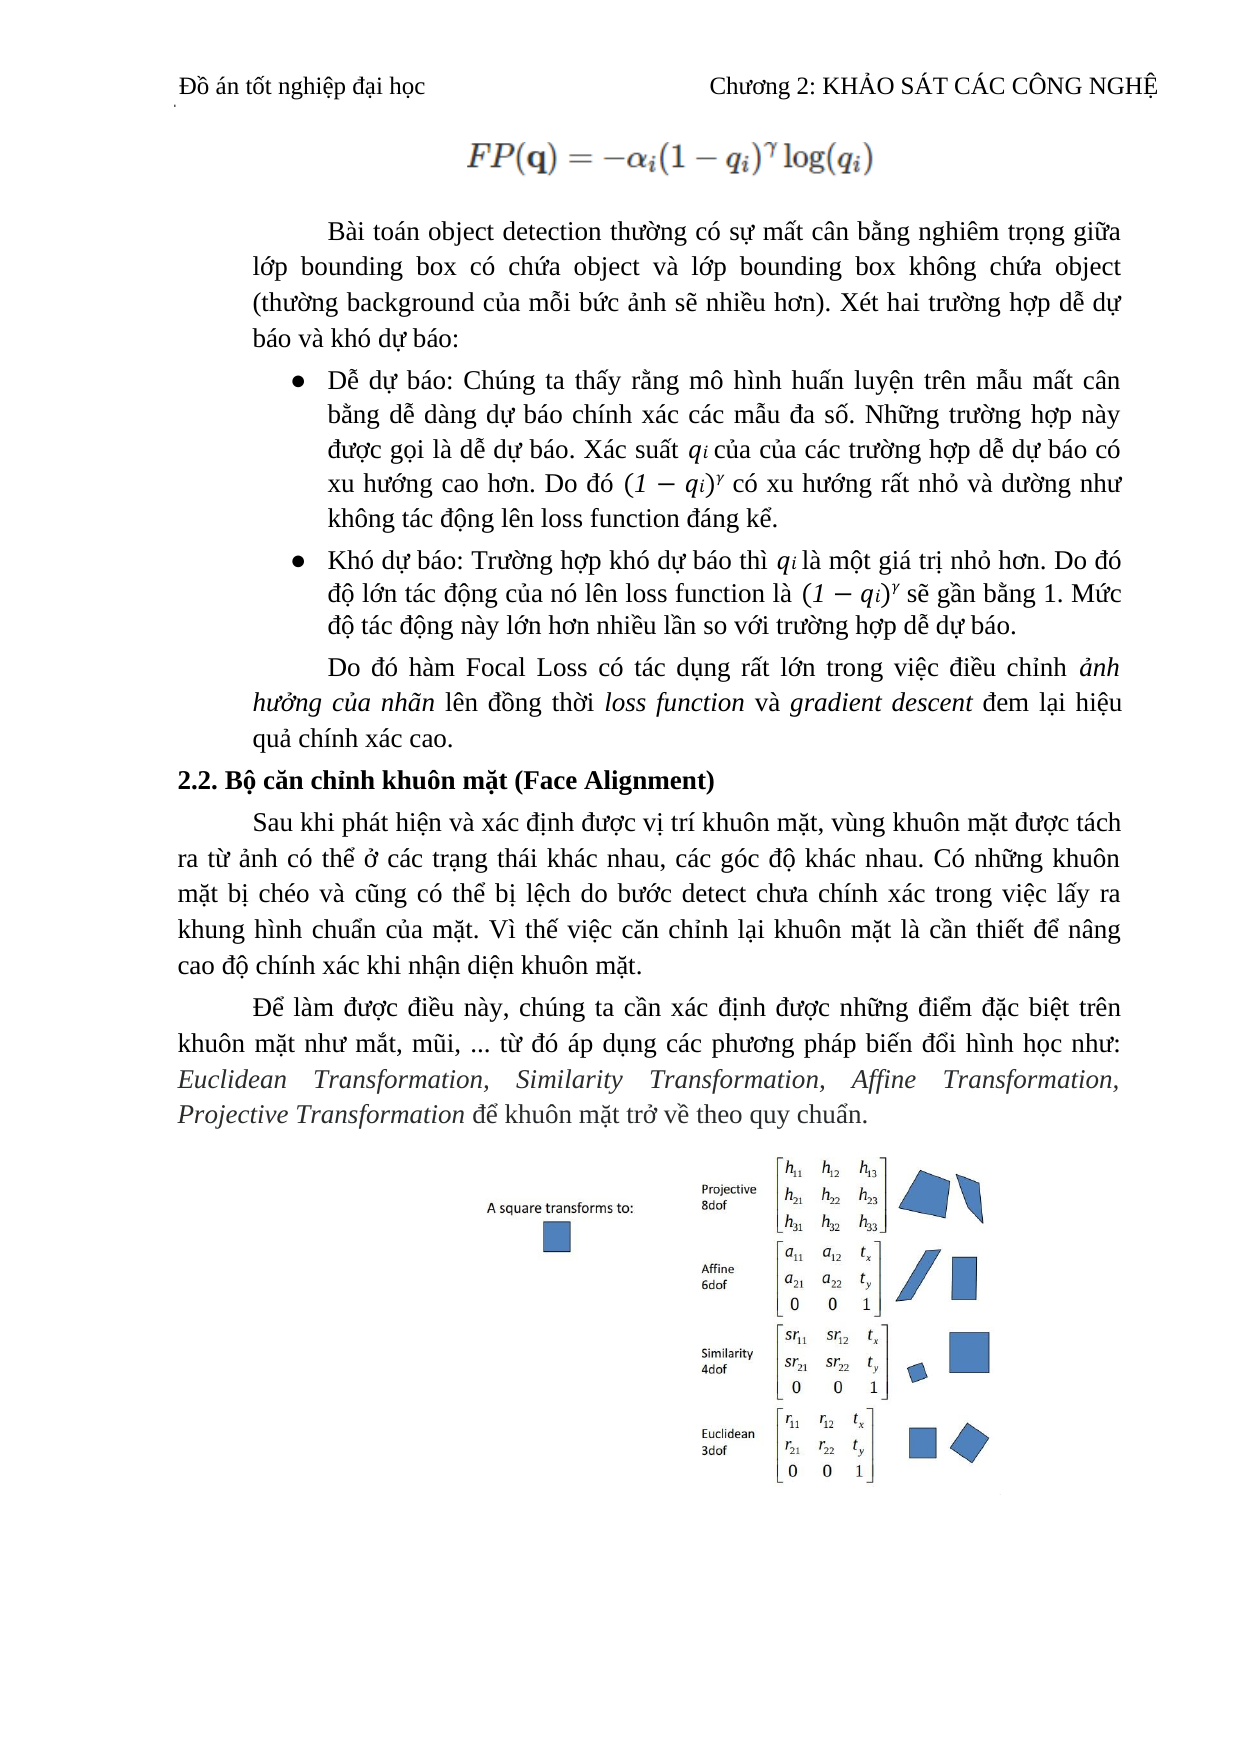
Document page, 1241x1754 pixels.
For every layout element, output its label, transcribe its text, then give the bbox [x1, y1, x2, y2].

text Sau khi phát hiện và xác định được vị trí khuôn mặt, vùng khuôn mặt được tách ra từ ảnh có thể ở các trạng thái khác nhau, các góc độ khác nhau. Có những khuôn mặt bị chéo và cũng có thể bị lệch do bước detect chưa chính xác trong việc lấy ra khung hình chuẩn của mặt. Vì thế việc căn chỉnh lại khuôn mặt là cần thiết để nâng cao độ chính xác khi nhận diện khuôn mặt. [177, 806, 1123, 980]
list Khó dự báo: Trường hợp khó dự báo thì 𝑞𝑖 là một giá trị nhỏ hơn. Do đó độ lớn tác động của nó lên loss function là (1 − 𝑞𝑖)𝛾 sẽ gần bằng 1. Mức độ tác động này lớn hơn nhiều lần so với trường hợp dễ dự báo. [290, 543, 1122, 640]
subtitle Bộ căn chỉnh khuôn mặt (Face Alignment) [177, 764, 1201, 795]
text Do đó hàm Focal Loss có tác dụng rất lớn trong việc điều chỉnh ảnh hưởng của nhãn lên đồng thời loss function và gradient descent đem lại hiệu quả chính xác cao. [252, 651, 1122, 753]
picture [467, 142, 874, 177]
list Dễ dự báo: Chúng ta thấy rằng mô hình huấn luyện trên mẫu mất cân bằng dễ dàng dự báo chính xác các mẫu đa số. Những trường hợp này được gọi là dễ dự báo. Xác suất 𝑞𝑖 của của các trường hợp dễ dự báo có xu hướng cao hơn. Do đó (1 − 𝑞𝑖)𝛾 có xu hướng rất nhỏ và dường như không tác động lên loss function đáng kể. [290, 364, 1122, 533]
text Bài toán object detection thường có sự mất cân bằng nghiêm trọng giữa lớp bounding box có chứa object và lớp bounding box không chứa object (thường background của mỗi bức ảnh sẽ nhiều hơn). Xét hai trường hợp dễ dự báo và khó dự báo: [252, 214, 1122, 353]
picture [486, 1157, 1001, 1495]
text Để làm được điều này, chúng ta cần xác định được những điểm đặc biệt trên khuôn mặt như mắt, mũi, ... từ đó áp dụng các phương pháp biến đổi hình học như: Euclidean Transformation, Similarity Transformation, Affine Transformation, Projective Transformation để khuôn mặt trở về theo quy chuẩn. [177, 991, 1122, 1129]
